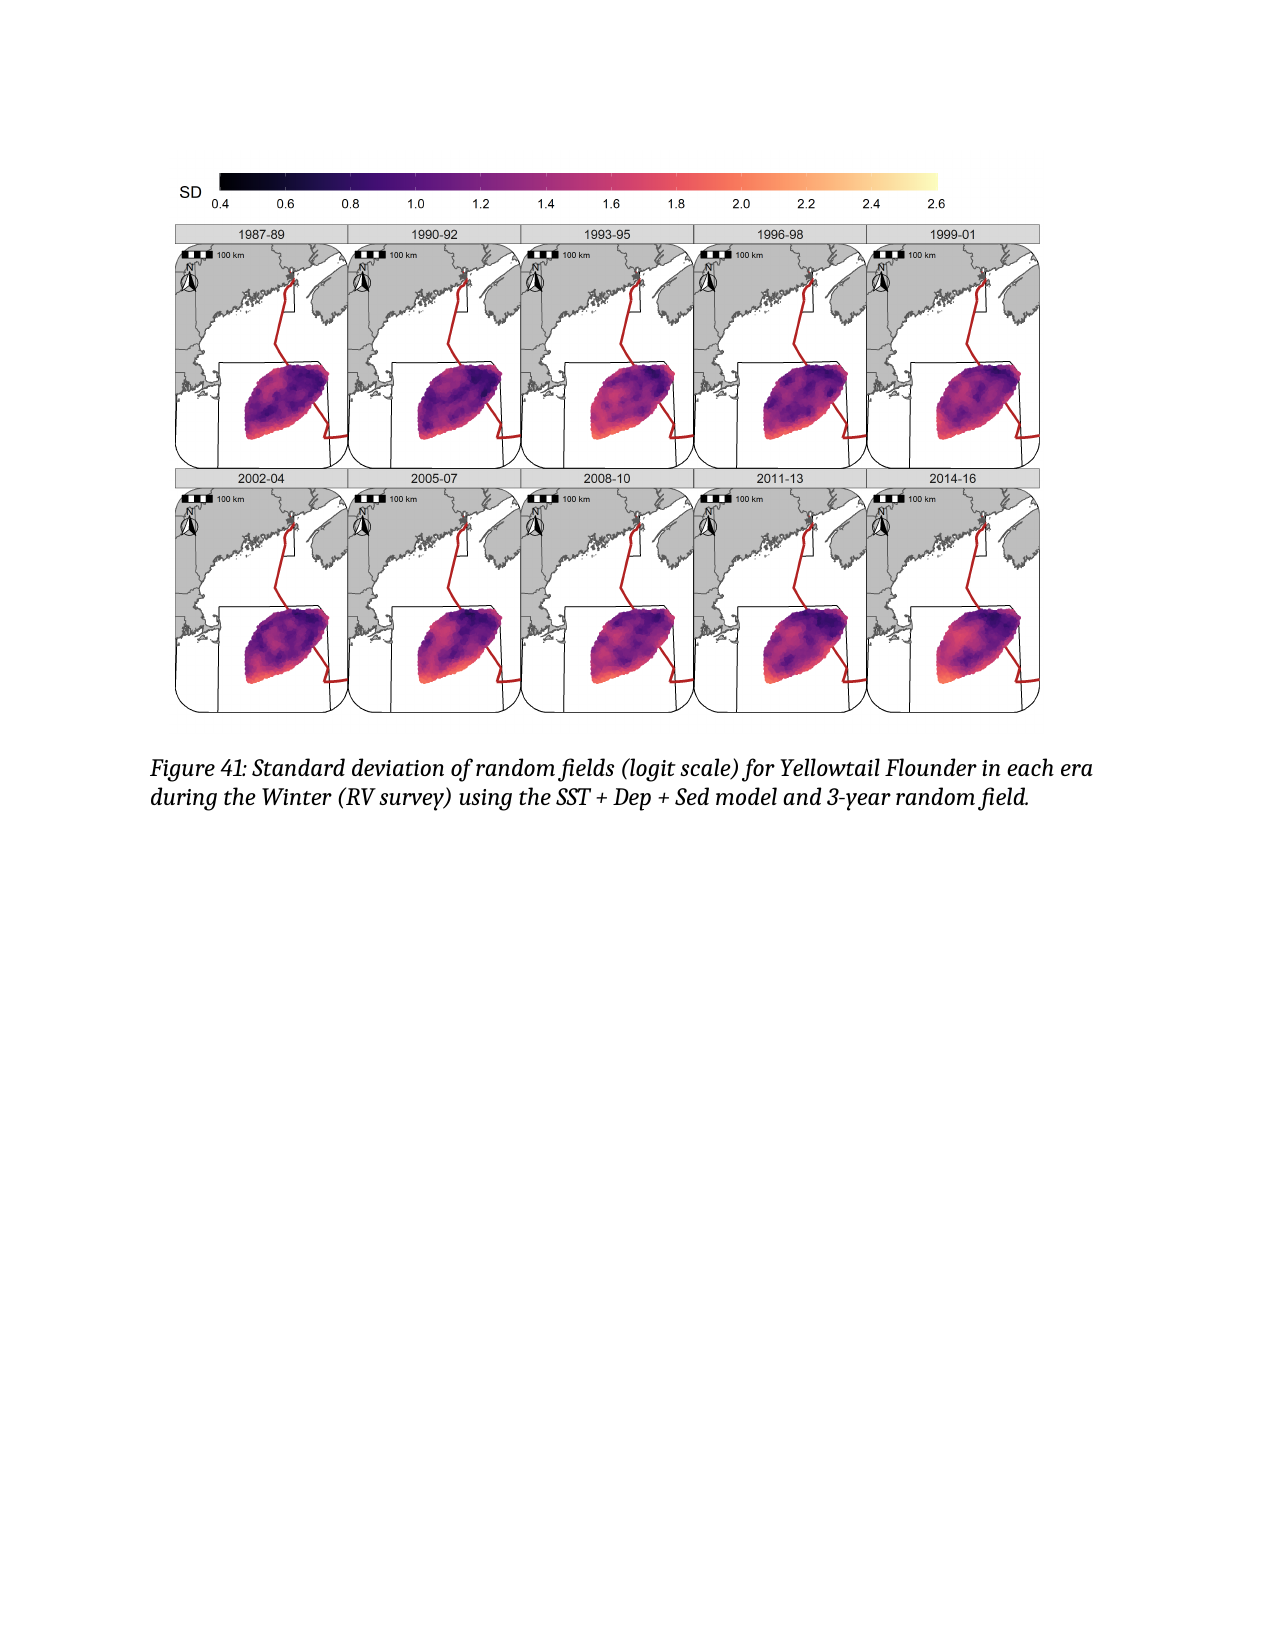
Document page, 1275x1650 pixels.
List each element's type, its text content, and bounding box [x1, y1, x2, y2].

text Figure 41: Standard deviation of random fields (logit scale) for Yellowtail Flounder in each era during the Winter (RV survey) using the SST + Dep + Sed model and 3-year random field. [150, 754, 1125, 812]
picture [168, 150, 1044, 734]
